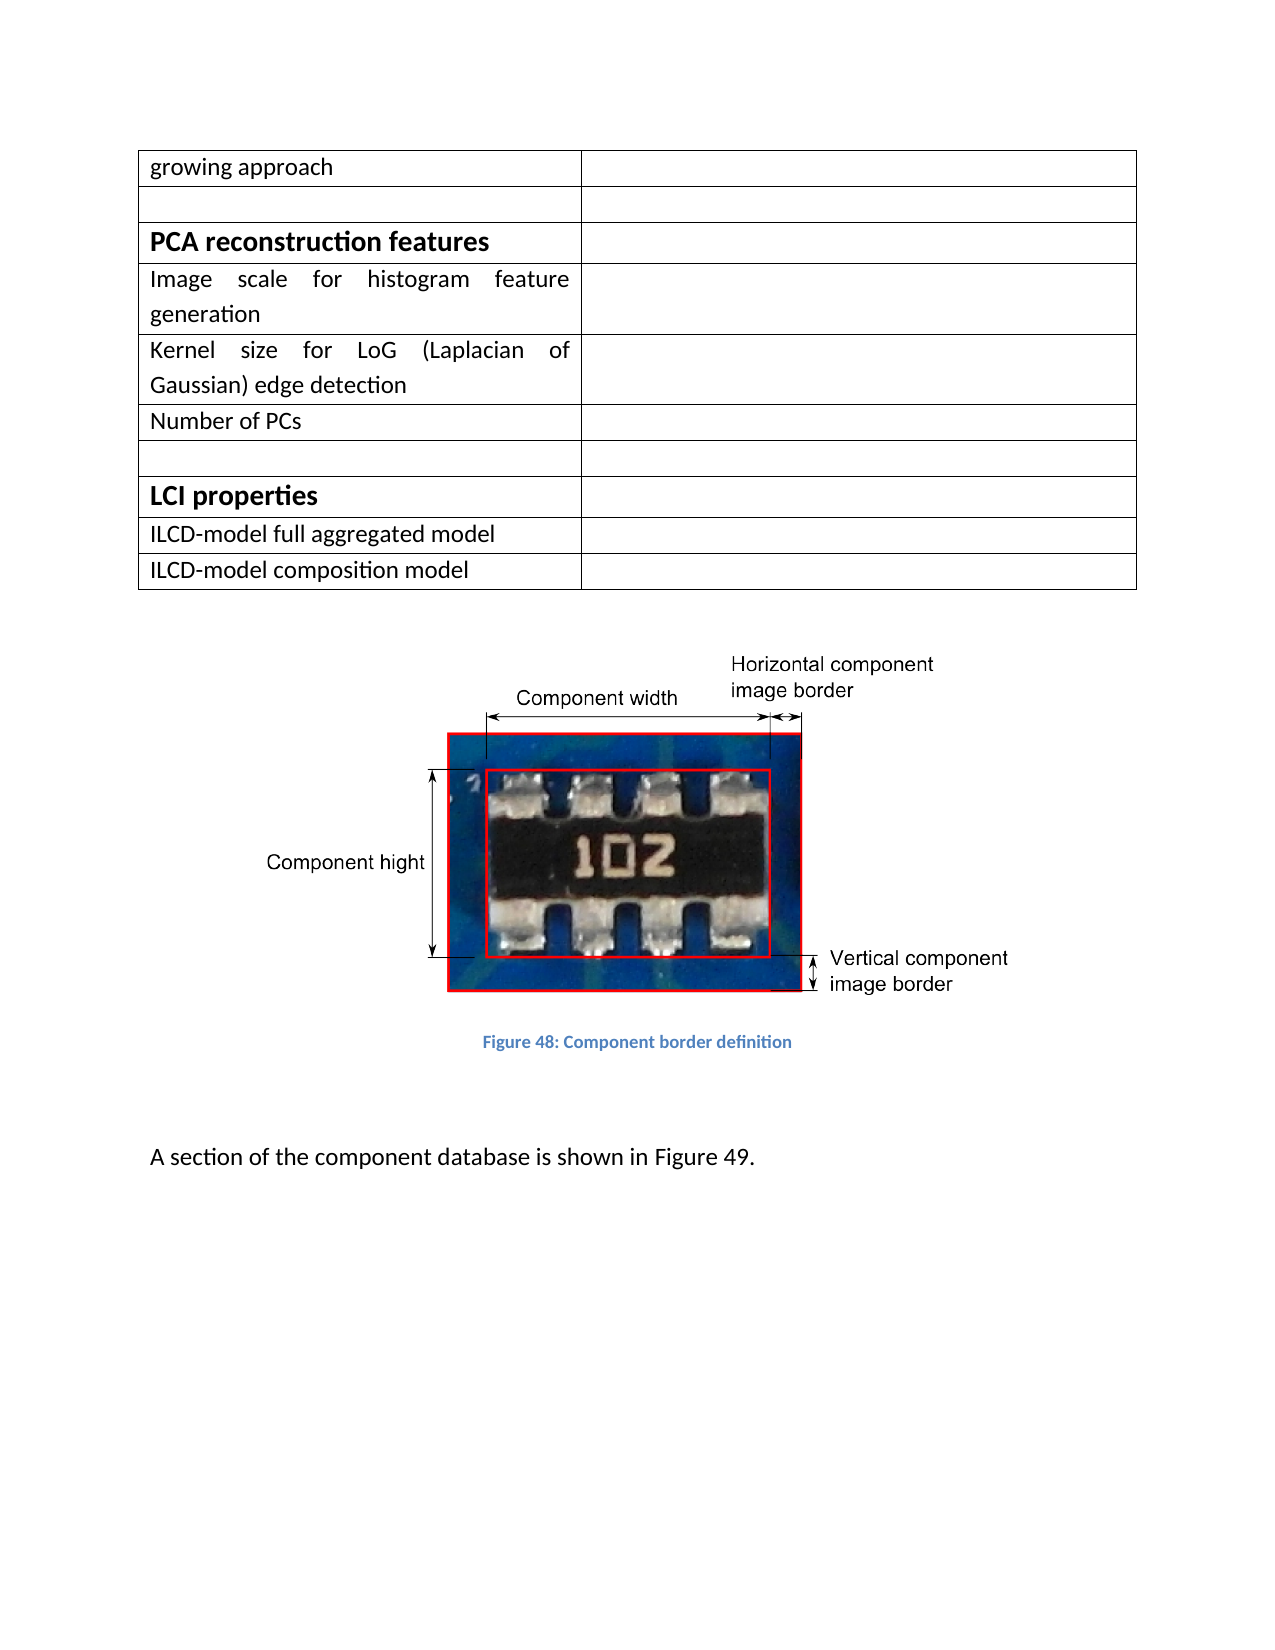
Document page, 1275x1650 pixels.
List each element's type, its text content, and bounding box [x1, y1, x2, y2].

table_cell [582, 223, 1136, 263]
table_cell Kernel size for LoG (Laplacian of Gaussian) edge detection [139, 335, 581, 404]
table_cell [582, 335, 1136, 404]
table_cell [139, 151, 581, 186]
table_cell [139, 264, 581, 333]
table_cell [582, 405, 1136, 440]
table_cell LCI properties [139, 477, 581, 517]
table_cell [582, 264, 1136, 333]
table_cell PCA reconstruction features [139, 223, 581, 263]
table_cell [582, 187, 1136, 222]
table_cell [582, 441, 1136, 476]
table_cell [582, 151, 1136, 186]
table_cell [582, 477, 1136, 517]
table_cell [582, 518, 1136, 553]
table_cell [582, 554, 1136, 588]
table_cell ILCD-model full aggregated model [139, 518, 581, 553]
table_cell [139, 187, 581, 222]
text A section of the component database is shown in Figure 50. [150, 1141, 1125, 1171]
picture [267, 656, 1008, 995]
table_cell ILCD-model composition model [139, 554, 581, 588]
table_cell Number of PCs [139, 405, 581, 440]
table_cell [139, 441, 581, 476]
